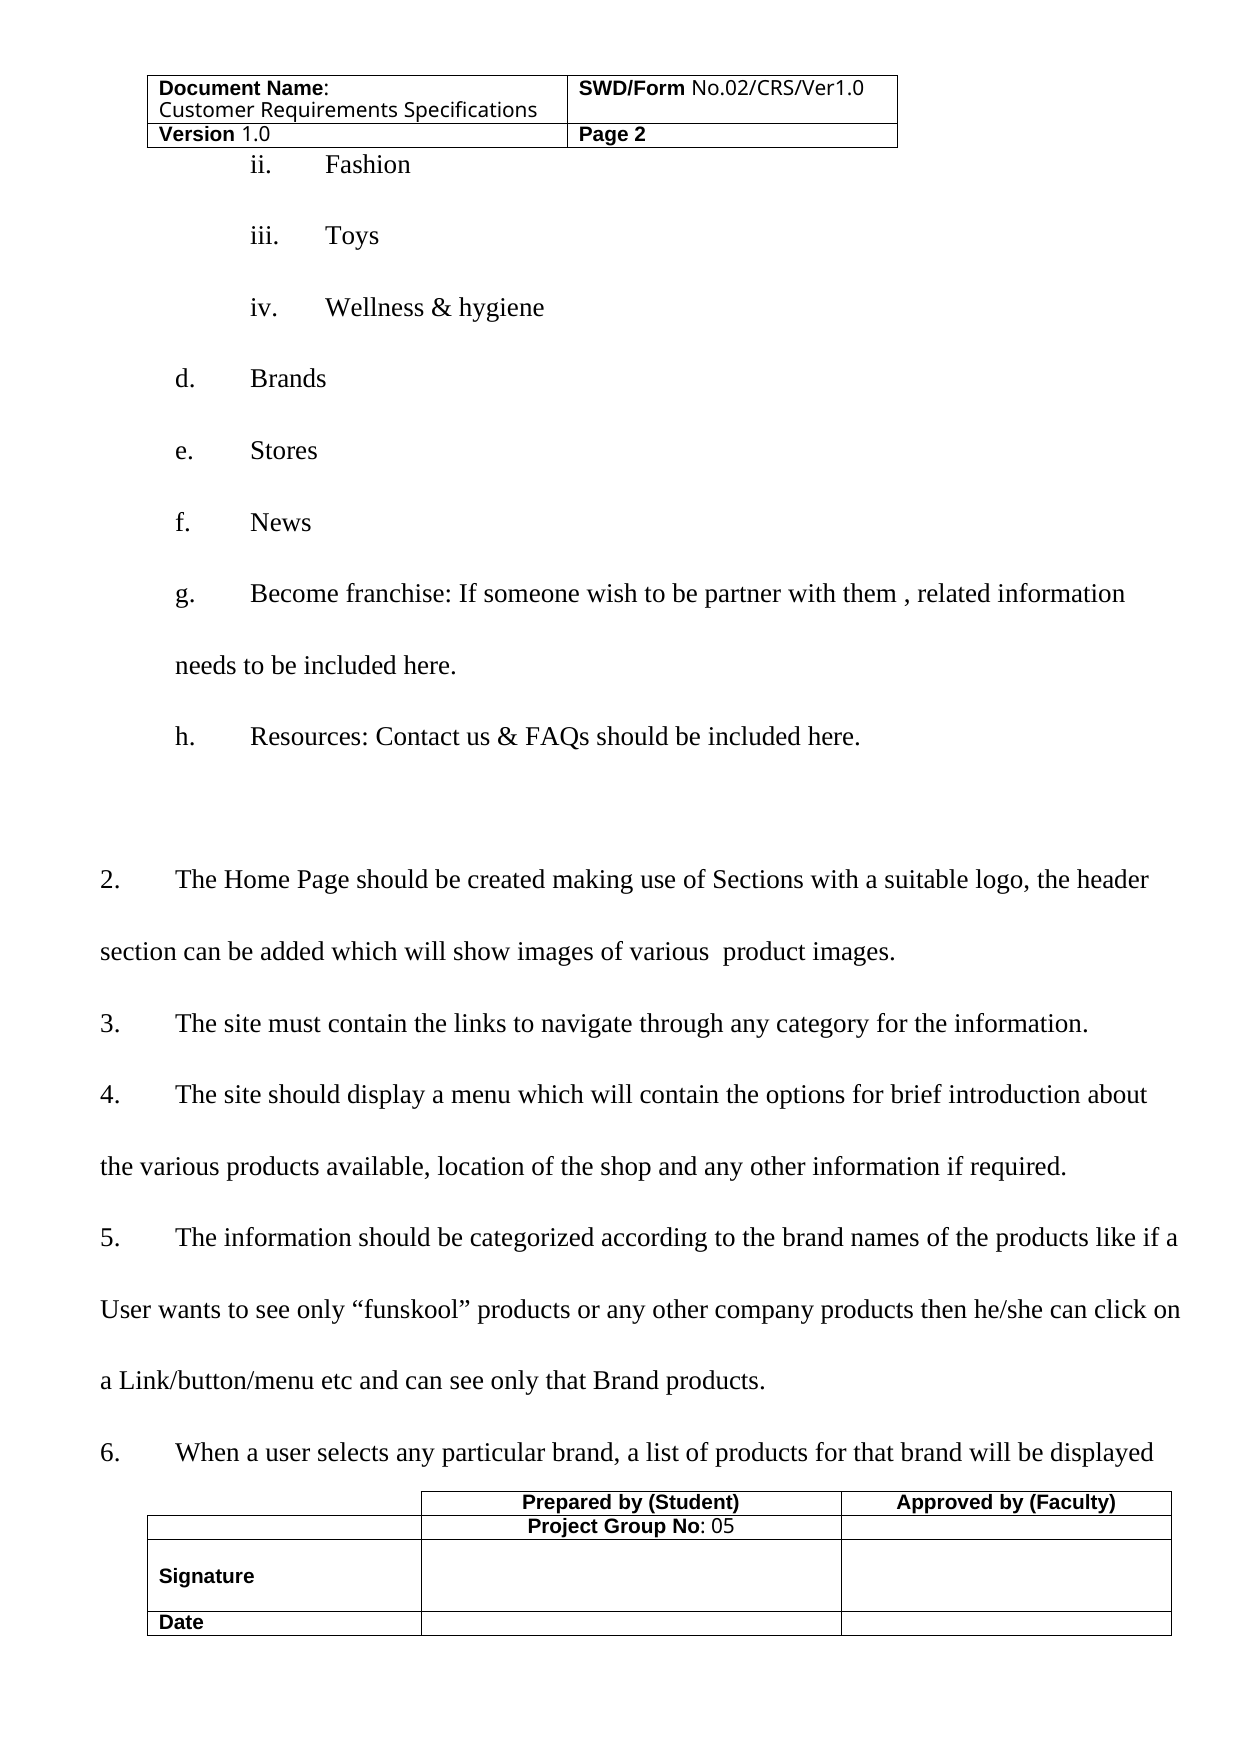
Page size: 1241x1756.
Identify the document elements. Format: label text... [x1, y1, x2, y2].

text 6. When a user selects any particular brand, a list of products for that brand will be displayed [100, 1436, 1184, 1467]
text e. Stores [175, 434, 1184, 465]
text iii. Toys [250, 219, 1184, 251]
text 3. The site must contain the links to navigate through any category for the information. [100, 1007, 1184, 1038]
text d. Brands [175, 363, 1184, 394]
text iv. Wellness & hygiene [250, 291, 1184, 322]
text ii. Fashion [250, 148, 1184, 179]
text 5. The information should be categorized according to the brand names of the products like if a User wants to see only “funskool” products or any other company products then he/she can click on a Link/button/menu etc and can see only that Brand products. [100, 1221, 1184, 1396]
text 4. The site should display a menu which will contain the options for brief introduction about the various products available, location of the shop and any other information if required. [100, 1078, 1184, 1181]
text f. News [175, 506, 1184, 537]
text g. Become franchise: If someone wish to be partner with them , related information needs to be included here. [175, 577, 1184, 680]
text h. Resources: Contact us & FAQs should be included here. [175, 720, 1184, 752]
text 2. The Home Page should be created making use of Sections with a suitable logo, the header section can be added which will show images of various product images. [100, 863, 1184, 966]
